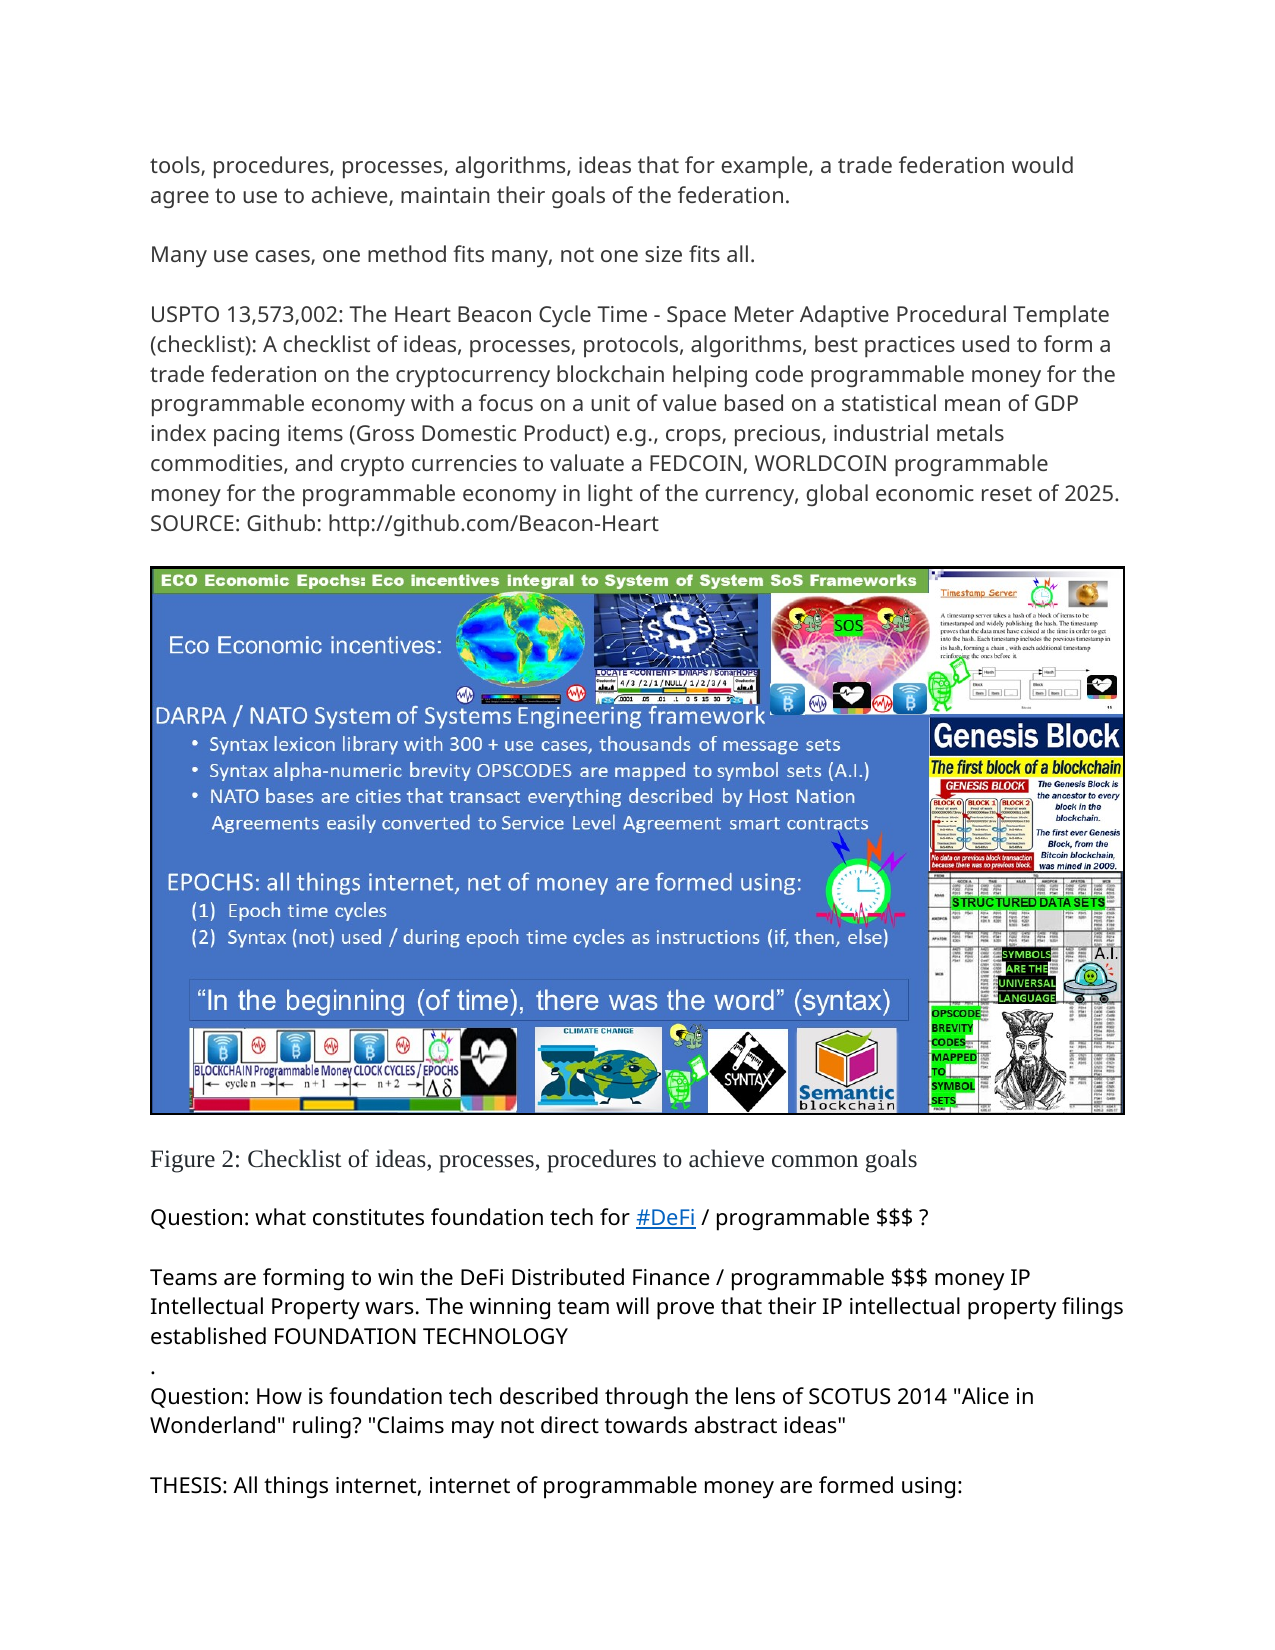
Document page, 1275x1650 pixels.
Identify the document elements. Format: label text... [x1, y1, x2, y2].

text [150, 1321, 1125, 1500]
picture [152, 569, 1123, 1113]
text Many use cases, one method fits many, not one size fits all. [150, 239, 1125, 269]
text Figure 2: Checklist of ideas, processes, procedures to achieve common goals [150, 1144, 1125, 1173]
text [150, 150, 1125, 209]
text USPTO 13,573,002: The Heart Beacon Cycle Time - Space Meter Adaptive Procedural Template (checklist): A checklist of ideas, processes, protocols, algorithms, best practices used to form a trade federation on the cryptocurrency blockchain helping code programmable money for the programmable economy with a focus on a unit of value based on a statistical mean of GDP index pacing items (Gross Domestic Product) e.g., crops, precious, industrial metals commodities, and crypto currencies to valuate a FEDCOIN, WORLDCOIN programmable money for the programmable economy in light of the currency, global economic reset of 2025. SOURCE: Github: http://github.com/Beacon-Heart [150, 299, 1125, 537]
